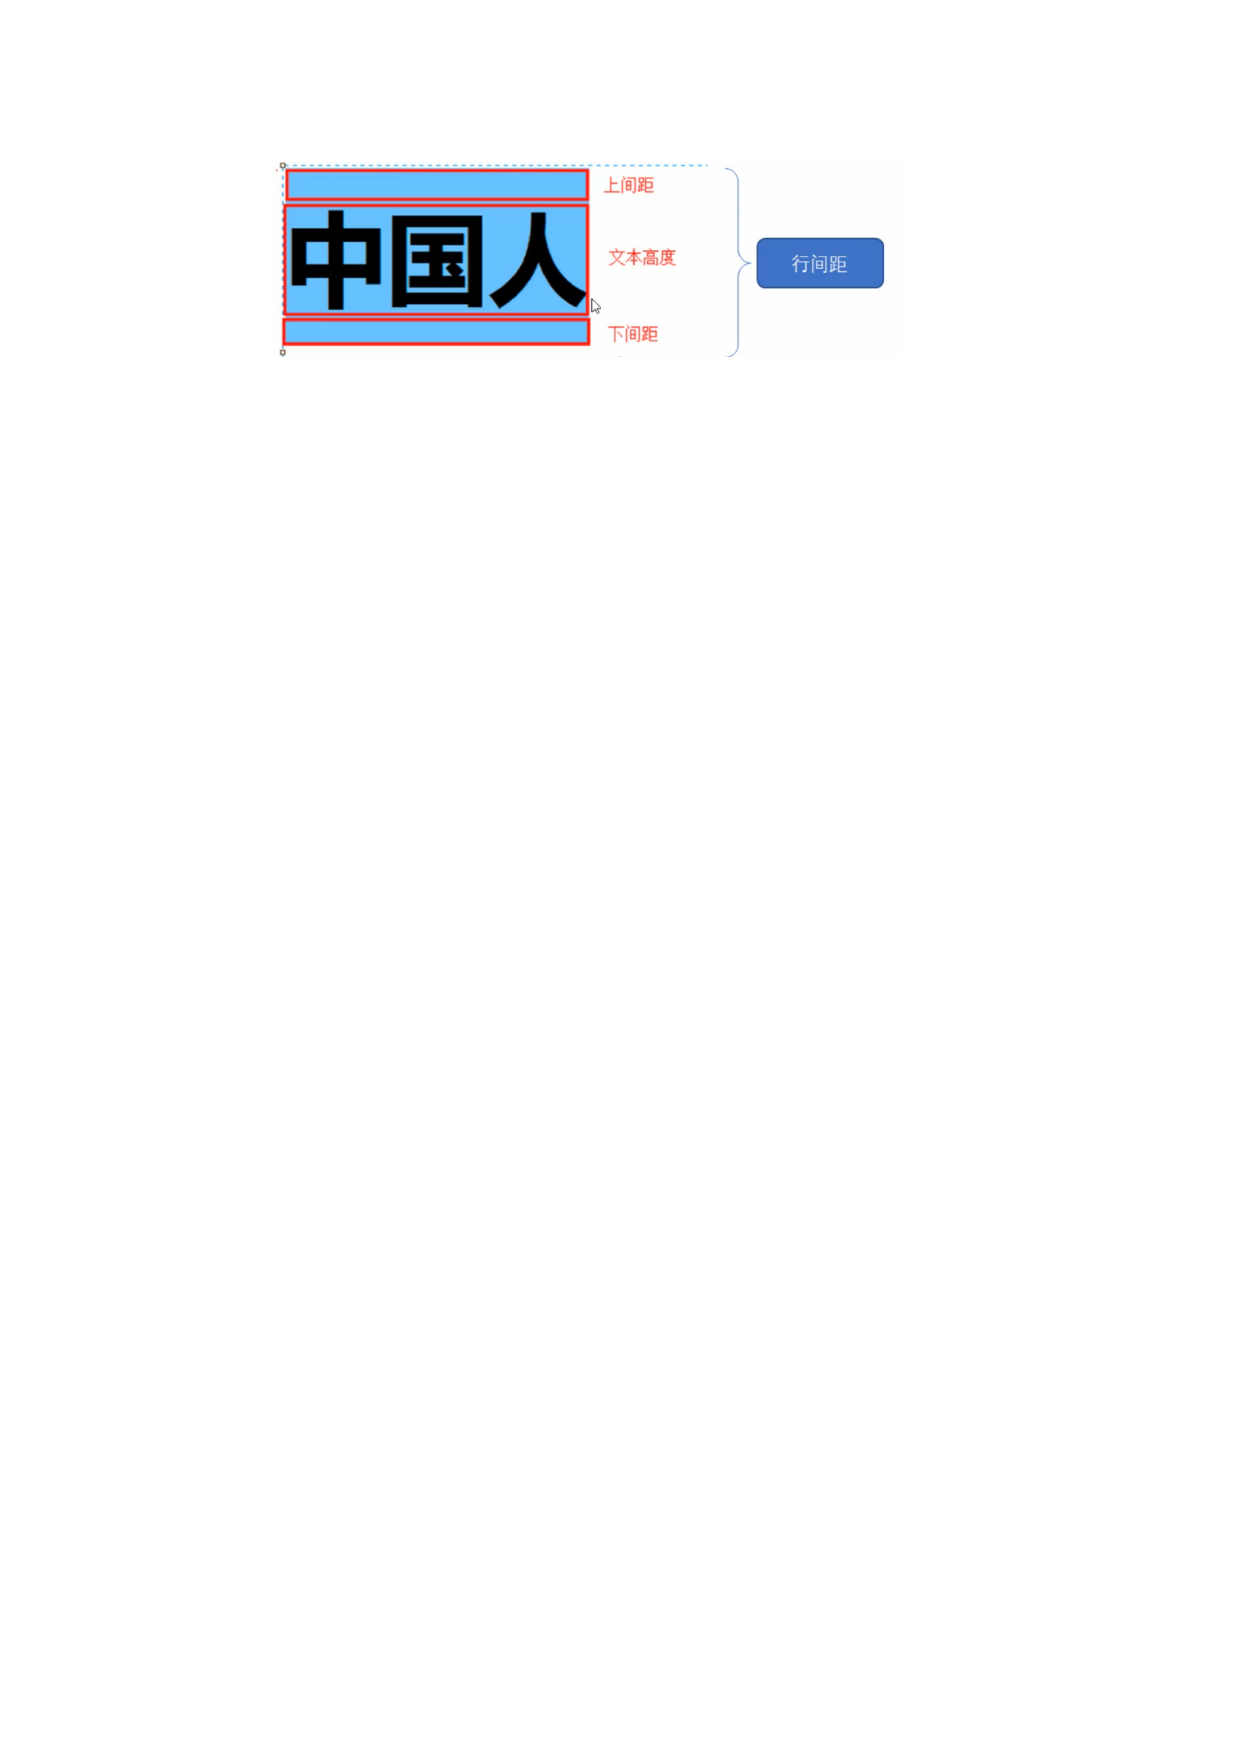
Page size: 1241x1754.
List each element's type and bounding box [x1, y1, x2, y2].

picture [275, 162, 903, 357]
